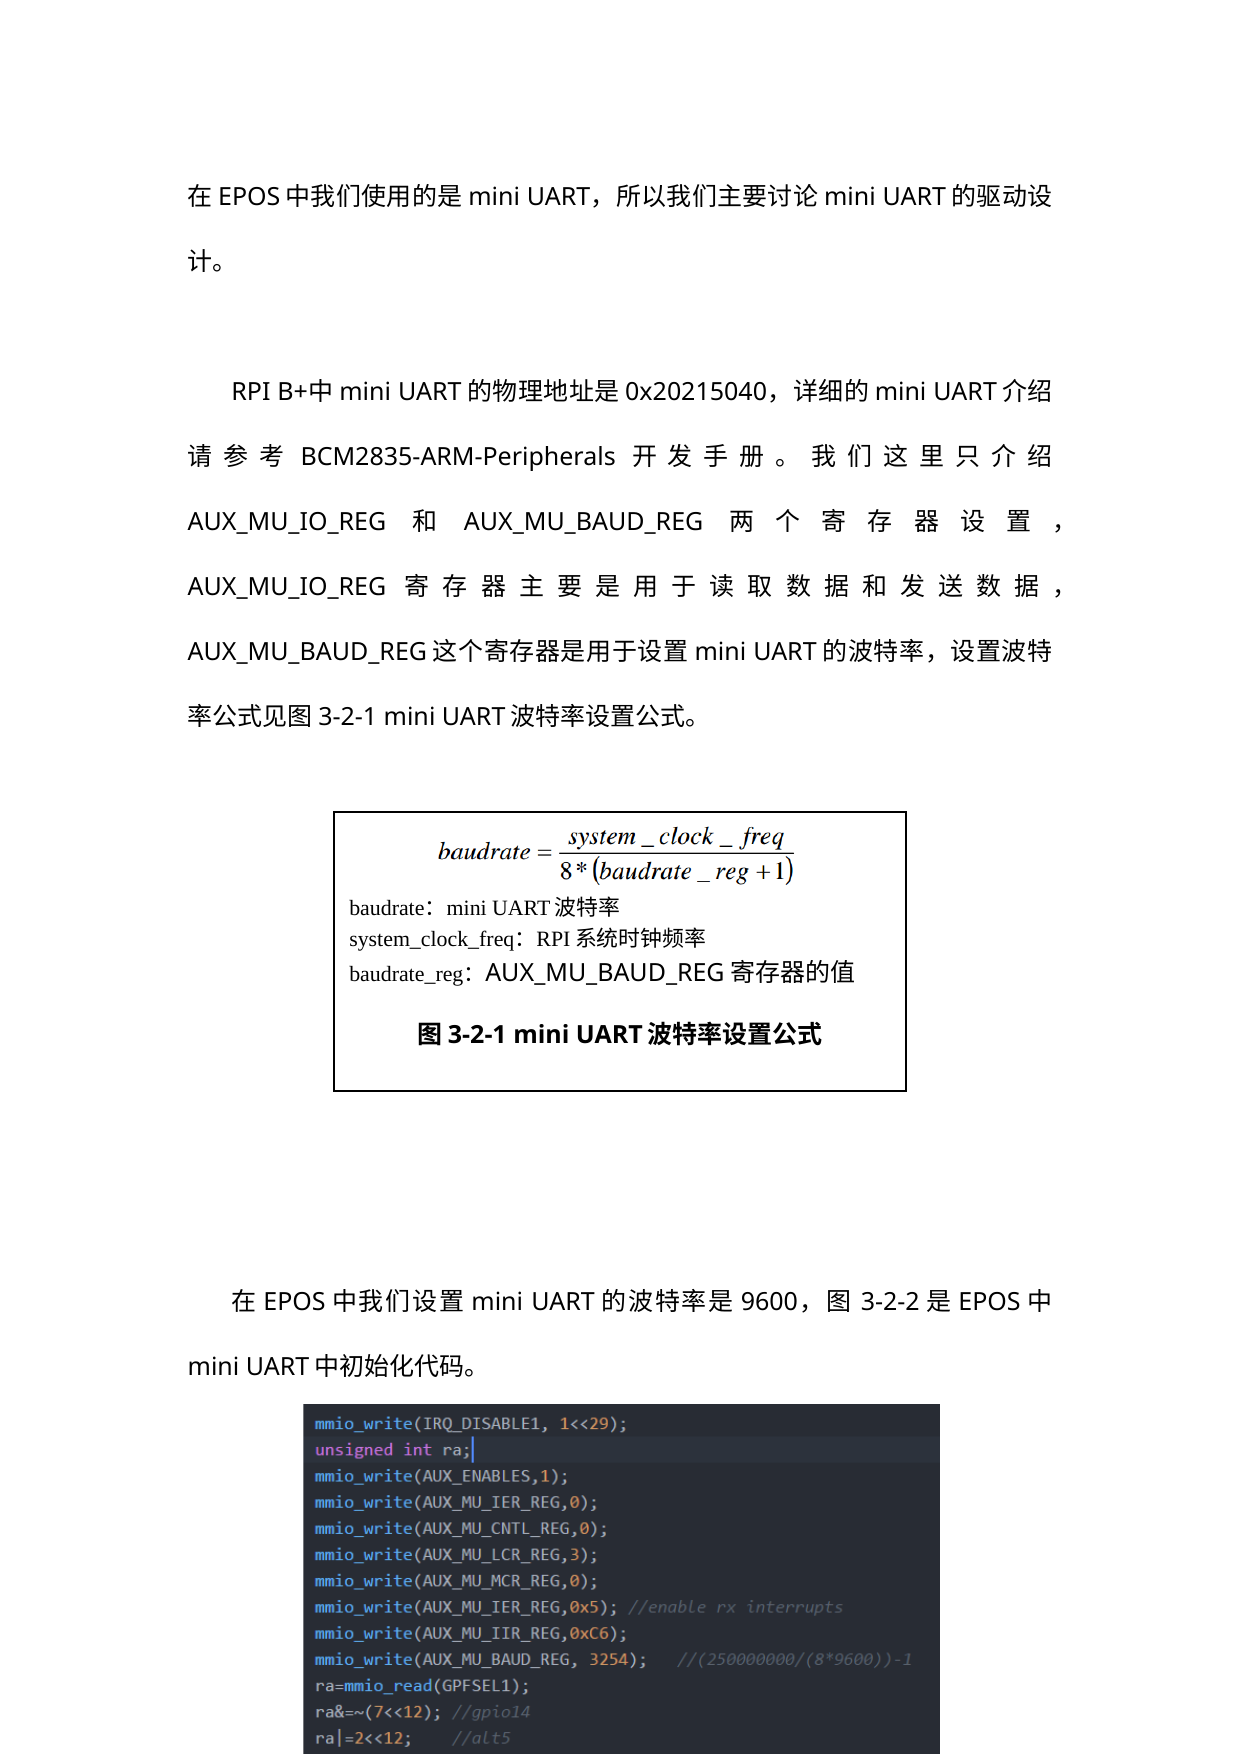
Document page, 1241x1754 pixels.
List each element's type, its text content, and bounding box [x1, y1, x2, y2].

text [187, 162, 1053, 292]
text 在EPOS中我们设置mini UART的波特率是9600，图 3-2-2是EPOS中mini UART中初始化代码。 [187, 1267, 1053, 1397]
picture [430, 819, 811, 890]
text RPI B+中mini UART的物理地址是0x20215040，详细的mini UART介绍请参考BCM2835-ARM-Peripherals开发手册。我们这里只介绍AUX_MU_IO_REG和AUX_MU_BAUD_REG两个寄存器设置，AUX_MU_IO_REG寄存器主要是用于读取数据和发送数据，AUX_MU_BAUD_REG这个寄存器是用于设置mini UART的波特率，设置波特率公式见图 3-2-1 mini UART波特率设置公式。 [187, 357, 1053, 747]
picture [303, 1404, 940, 1754]
